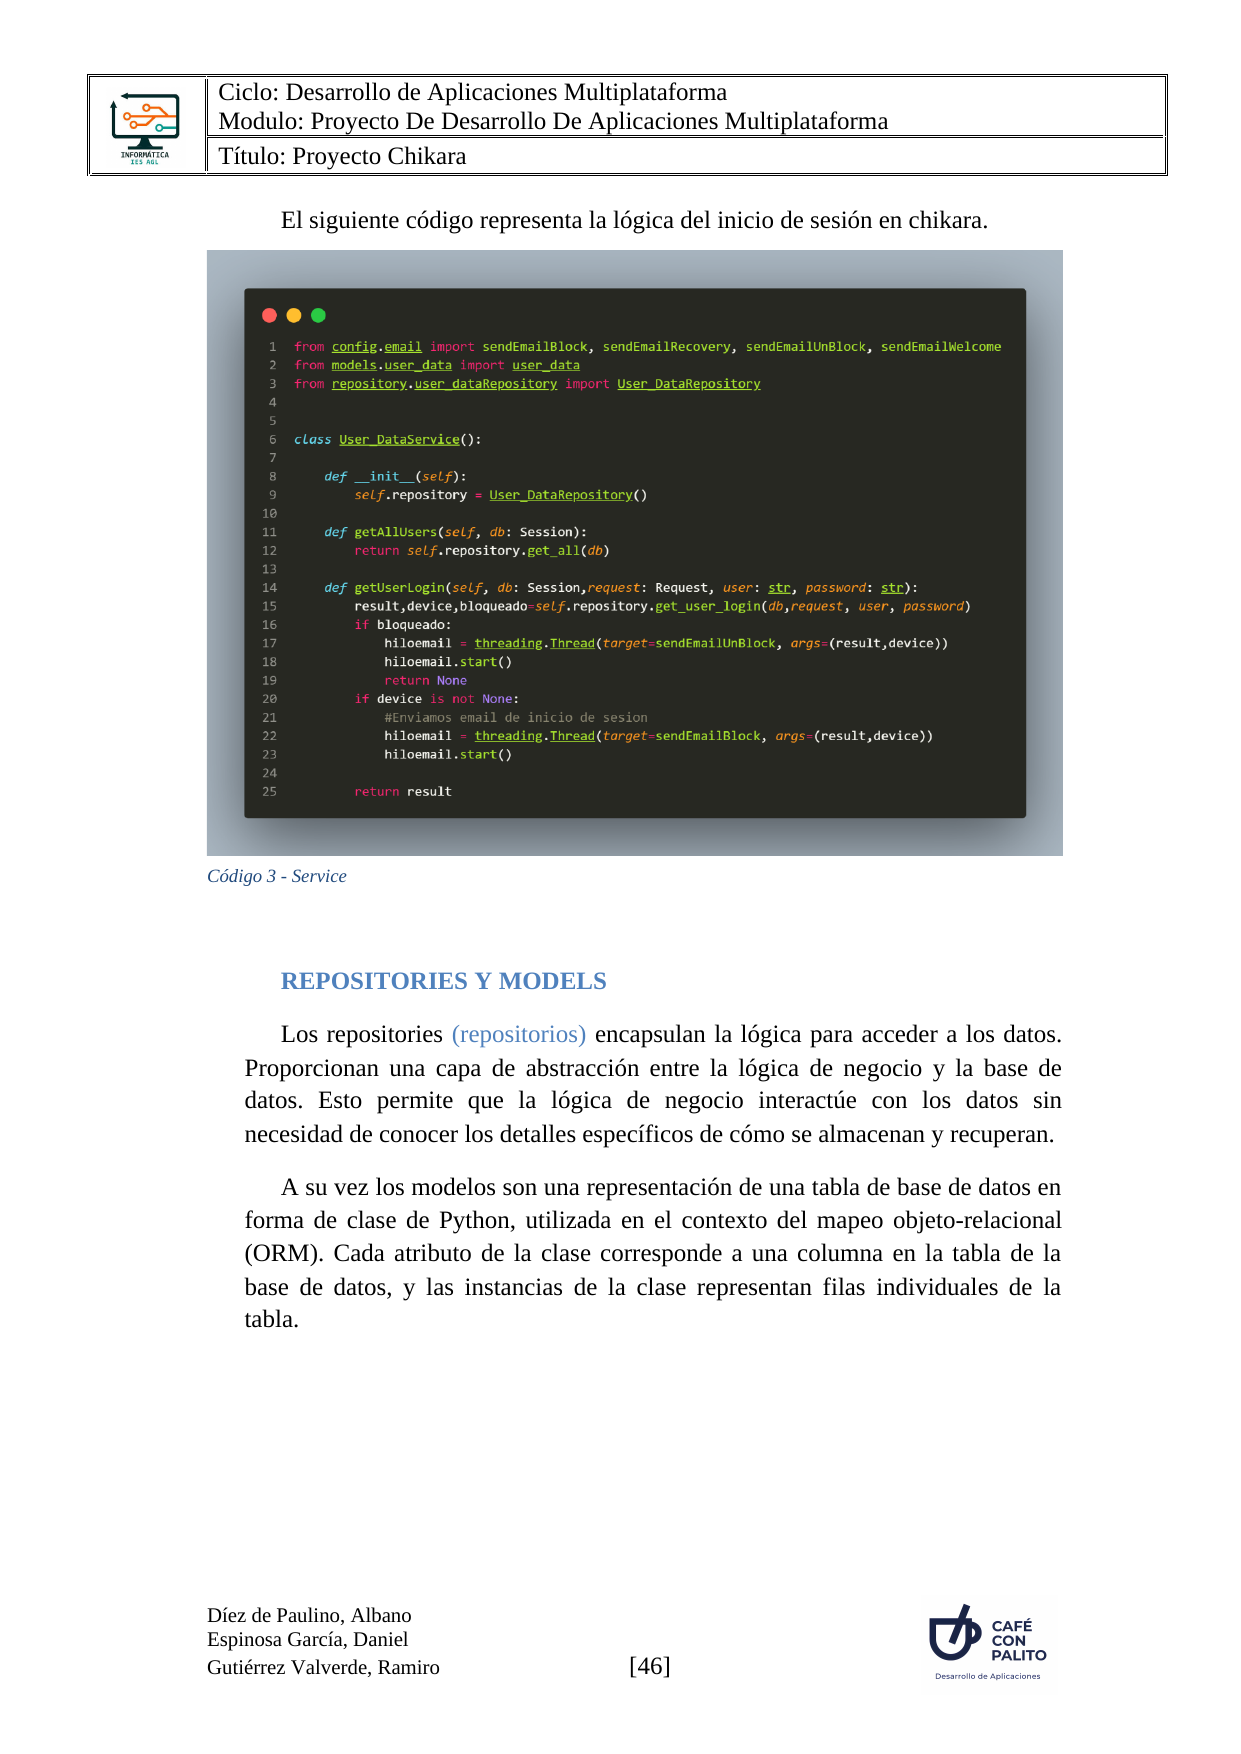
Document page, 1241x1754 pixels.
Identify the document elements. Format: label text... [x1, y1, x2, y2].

text Los repositories (repositorios) encapsulan la lógica para acceder a los datos. Proporcionan una capa de abstracción entre la lógica de negocio y la base de datos. Esto permite que la lógica de negocio interactúe con los datos sin necesidad de conocer los detalles específicos de cómo se almacenan y recuperan. [244, 1019, 1063, 1147]
text A su vez los modelos son una representación de una tabla de base de datos en forma de clase de Python, utilizada en el contexto del mapeo objeto-relacional (ORM). Cada atributo de la clase corresponde a una columna en la tabla de la base de datos, y las instancias de la clase representan filas individuales de la tabla. [244, 1172, 1063, 1333]
picture [206, 250, 1063, 856]
picture [106, 87, 186, 168]
text El siguiente código representa la lógica del inicio de sesión en chikara. [244, 205, 1063, 234]
picture [921, 1595, 1058, 1695]
text REPOSITORIES Y MODELS [244, 966, 1063, 994]
